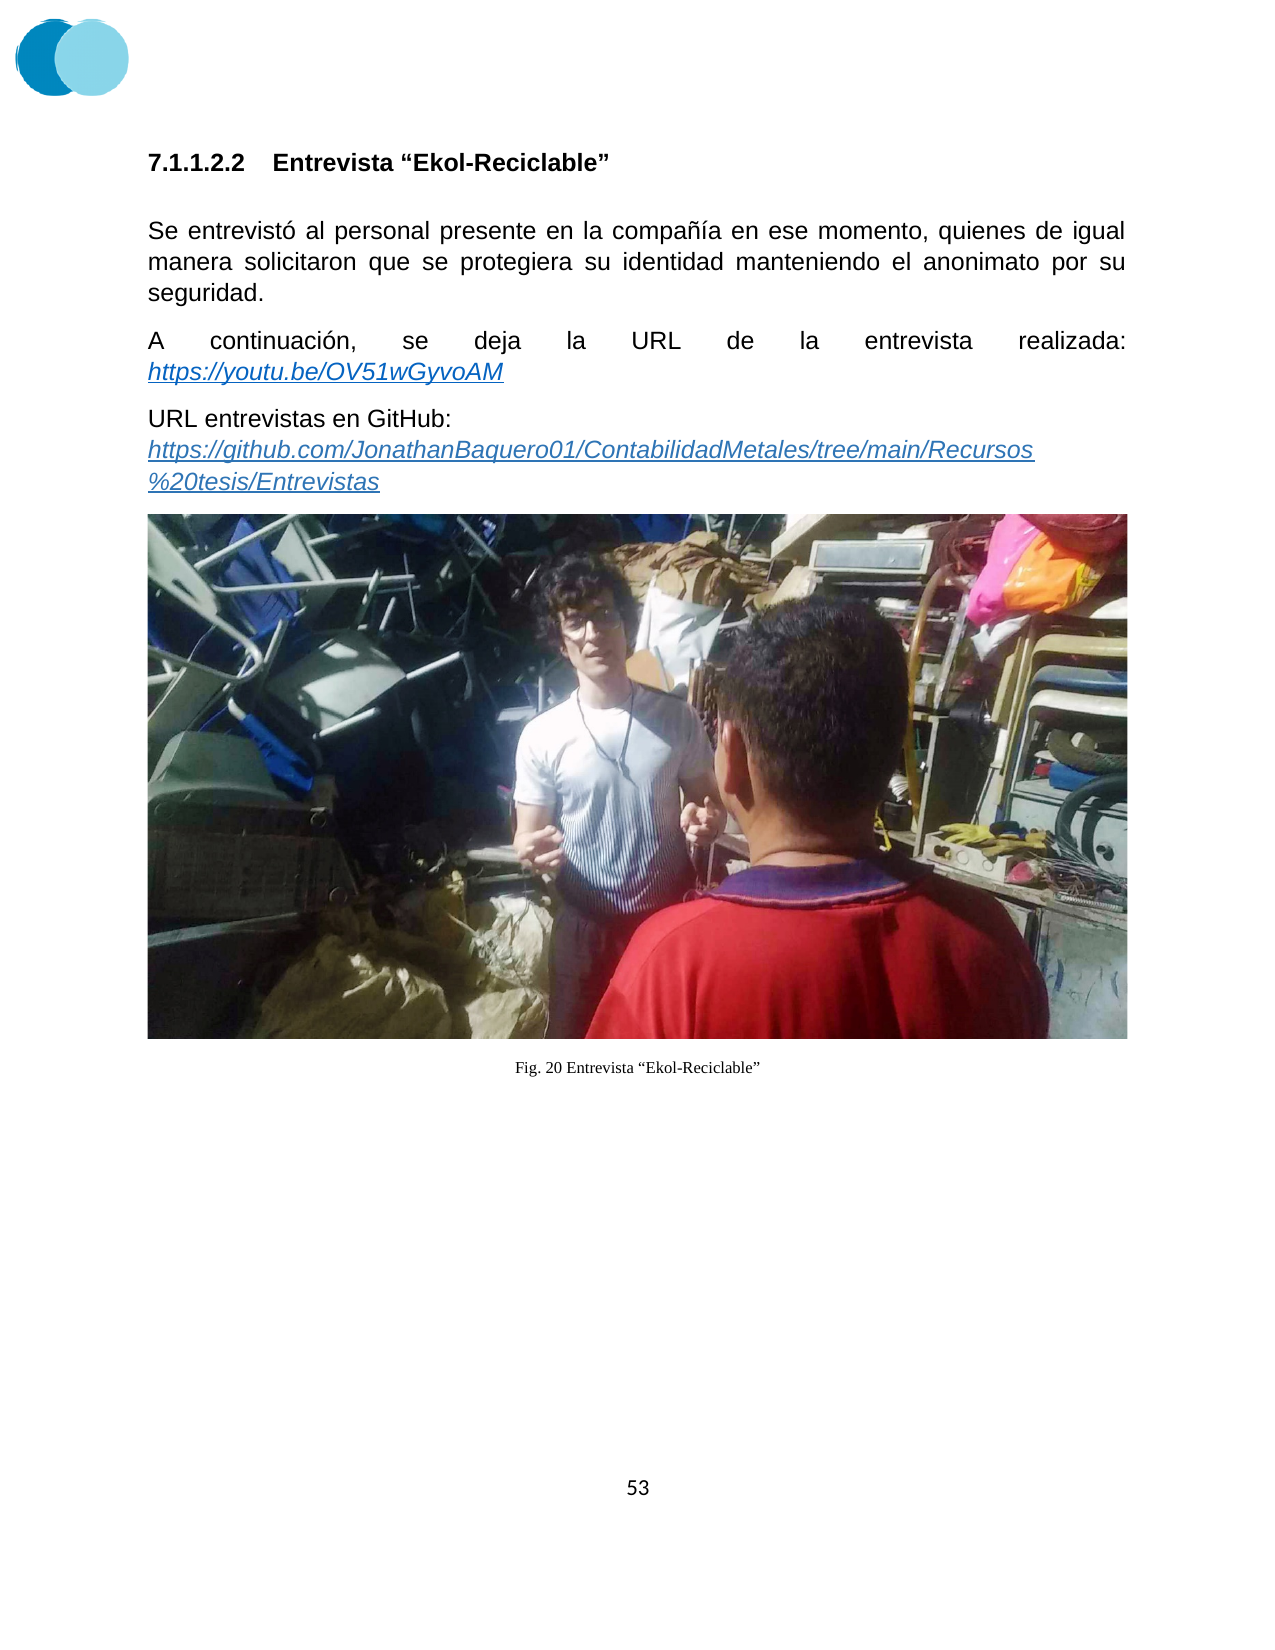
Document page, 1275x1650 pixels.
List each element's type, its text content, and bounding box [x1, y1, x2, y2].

subtitle 7.1.1.2.2 Entrevista “Ekol-Reciclable” [148, 148, 1127, 176]
picture [13, 16, 131, 99]
text URL entrevistas en GitHub: https://github.com/JonathanBaquero01/ContabilidadMetales/tree/main/Recursos%20tesis/Entrevistas [148, 404, 1127, 495]
text A continuación, se deja la URL de la entrevista realizada: https://youtu.be/OV51wGyvoAM [148, 326, 1127, 385]
text Se entrevistó al personal presente en la compañía en ese momento, quienes de igual manera solicitaron que se protegiera su identidad manteniendo el anonimato por su seguridad. [148, 216, 1127, 307]
picture [147, 514, 1128, 1039]
text Fig. 20 Entrevista “Ekol-Reciclable” [148, 1039, 1127, 1077]
